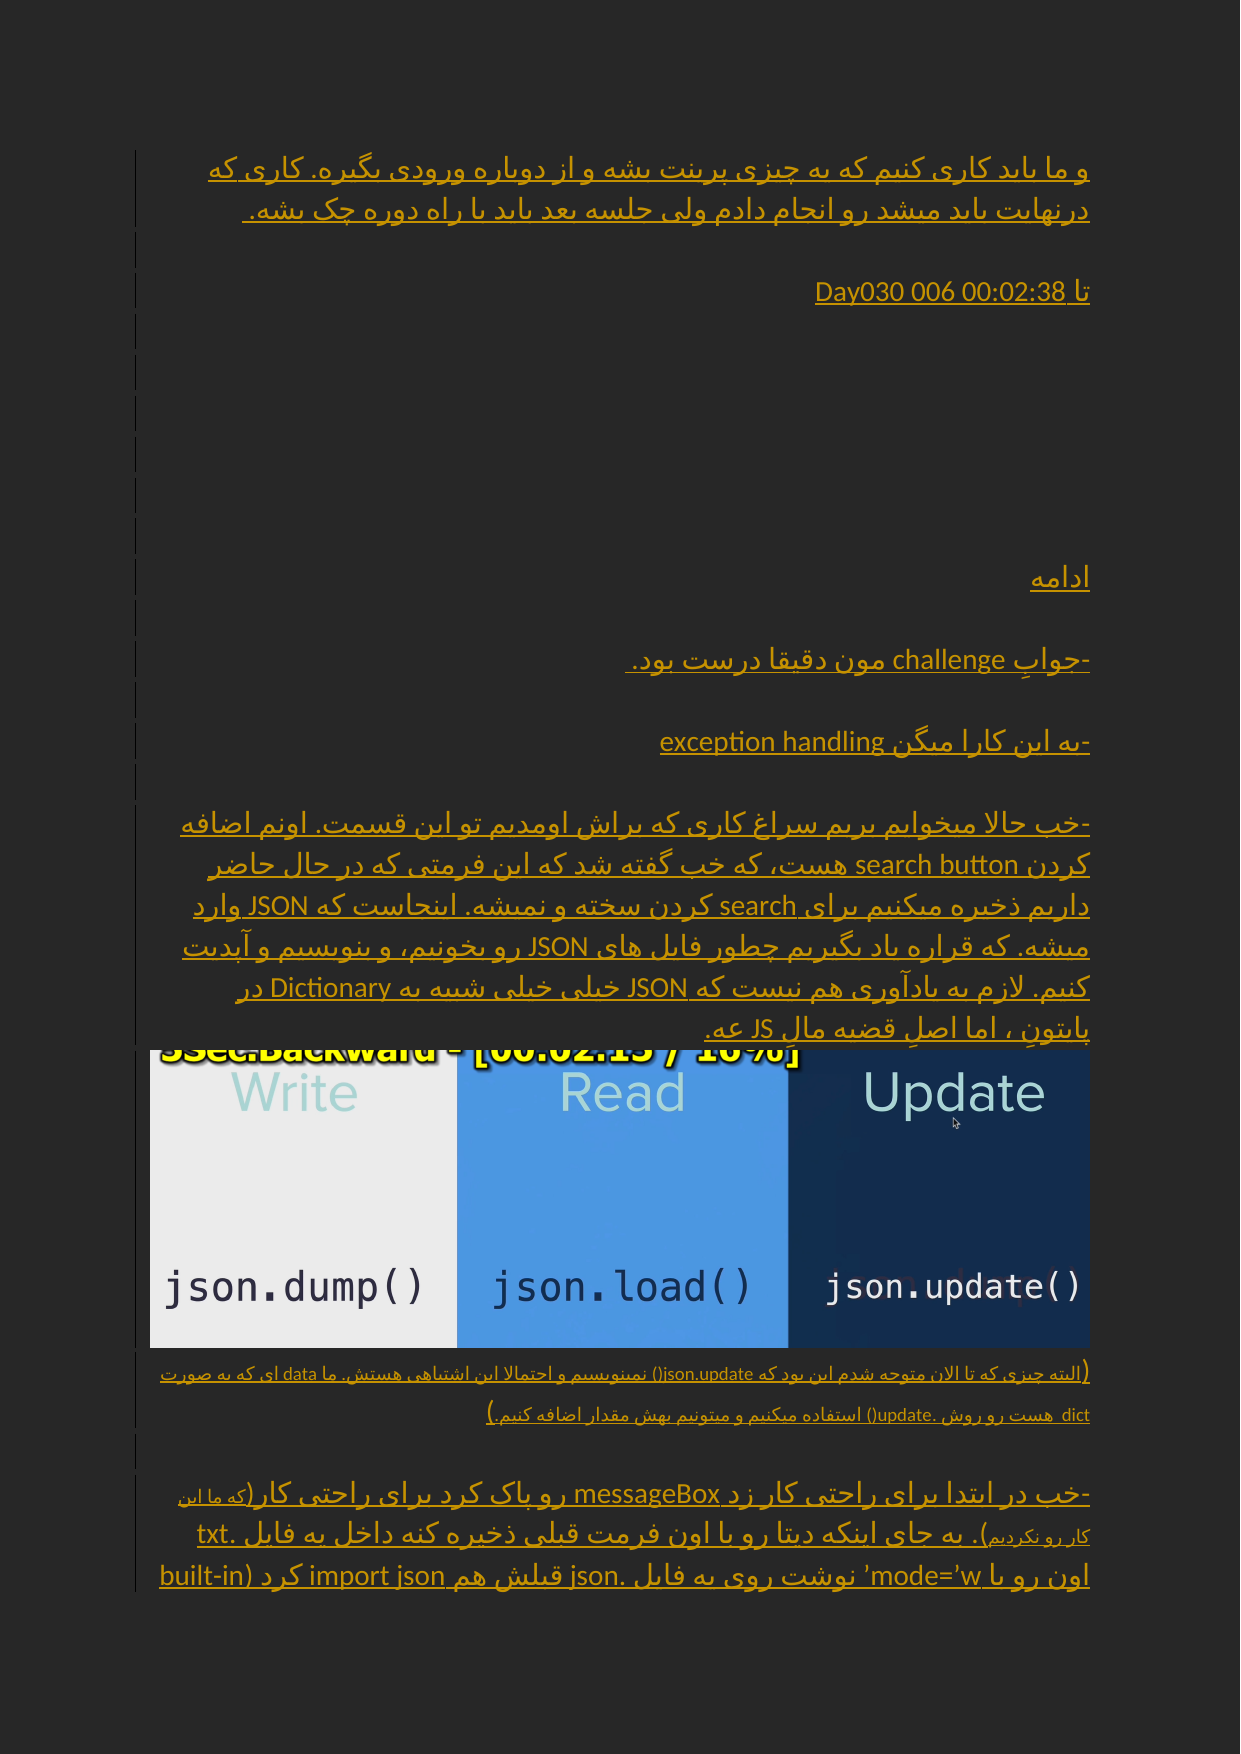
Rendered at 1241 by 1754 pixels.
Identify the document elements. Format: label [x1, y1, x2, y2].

picture [150, 1050, 1090, 1348]
